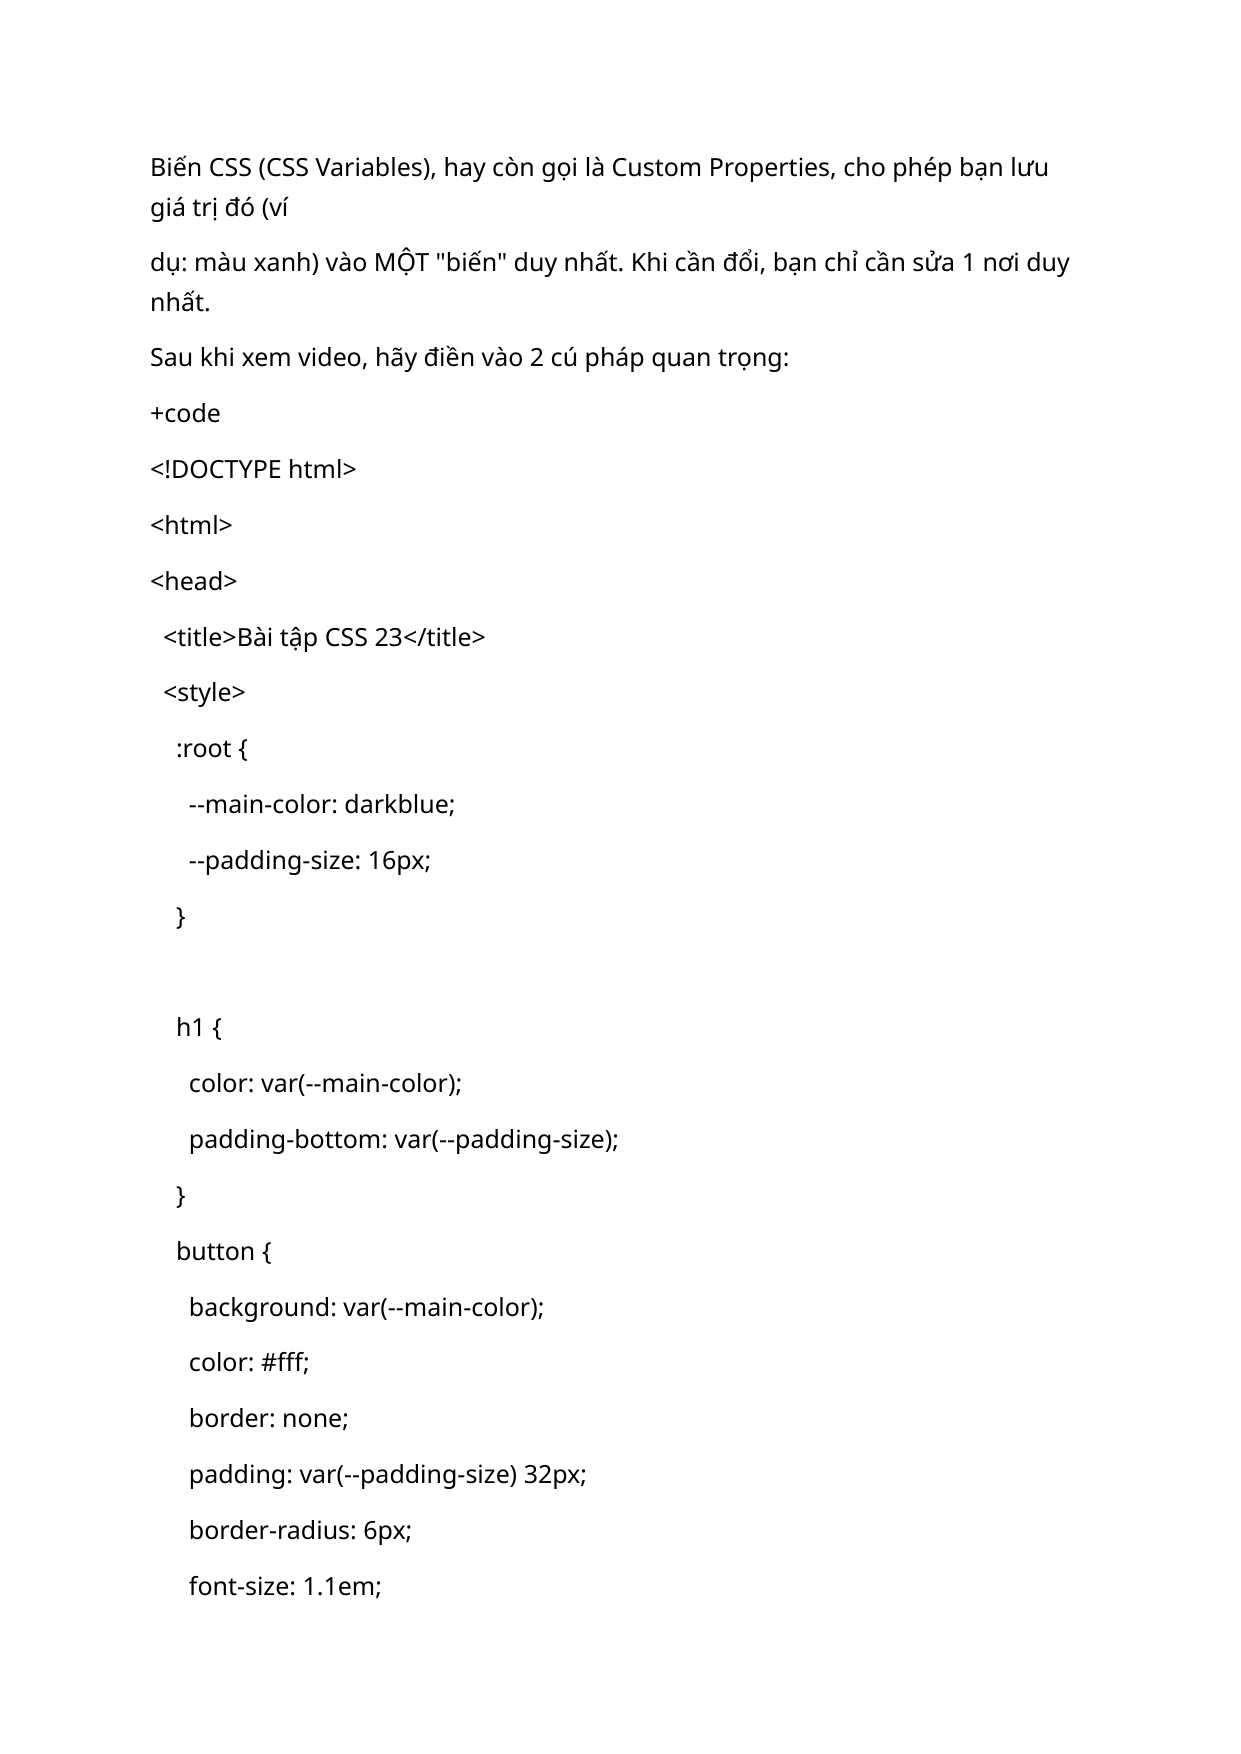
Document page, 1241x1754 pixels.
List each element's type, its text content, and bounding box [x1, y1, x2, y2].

text <style> [150, 675, 1090, 709]
text button { [150, 1233, 1090, 1267]
text } [150, 1177, 1090, 1212]
text border: none; [150, 1401, 1090, 1435]
text padding-bottom: var(--padding-size); [150, 1122, 1090, 1156]
text +code [150, 396, 1090, 430]
text dụ: màu xanh) vào MỘT "biến" duy nhất. Khi cần đổi, bạn chỉ cần sửa 1 nơi duy nhất. [150, 245, 1090, 318]
text <title>Bài tập CSS 23</title> [150, 619, 1090, 653]
text color: var(--main-color); [150, 1066, 1090, 1100]
text border-radius: 6px; [150, 1512, 1090, 1547]
text Biến CSS (CSS Variables), hay còn gọi là Custom Properties, cho phép bạn lưu giá trị đó (ví [150, 150, 1090, 223]
text <html> [150, 507, 1090, 542]
text padding: var(--padding-size) 32px; [150, 1457, 1090, 1491]
text <!DOCTYPE html> [150, 452, 1090, 486]
text background: var(--main-color); [150, 1289, 1090, 1323]
text h1 { [150, 1010, 1090, 1044]
text font-size: 1.1em; [150, 1568, 1090, 1602]
text } [150, 898, 1090, 932]
text :root { [150, 731, 1090, 765]
text --main-color: darkblue; [150, 787, 1090, 821]
text --padding-size: 16px; [150, 842, 1090, 877]
text Sau khi xem video, hãy điền vào 2 cú pháp quan trọng: [150, 340, 1090, 374]
text color: #fff; [150, 1345, 1090, 1379]
text <head> [150, 563, 1090, 597]
